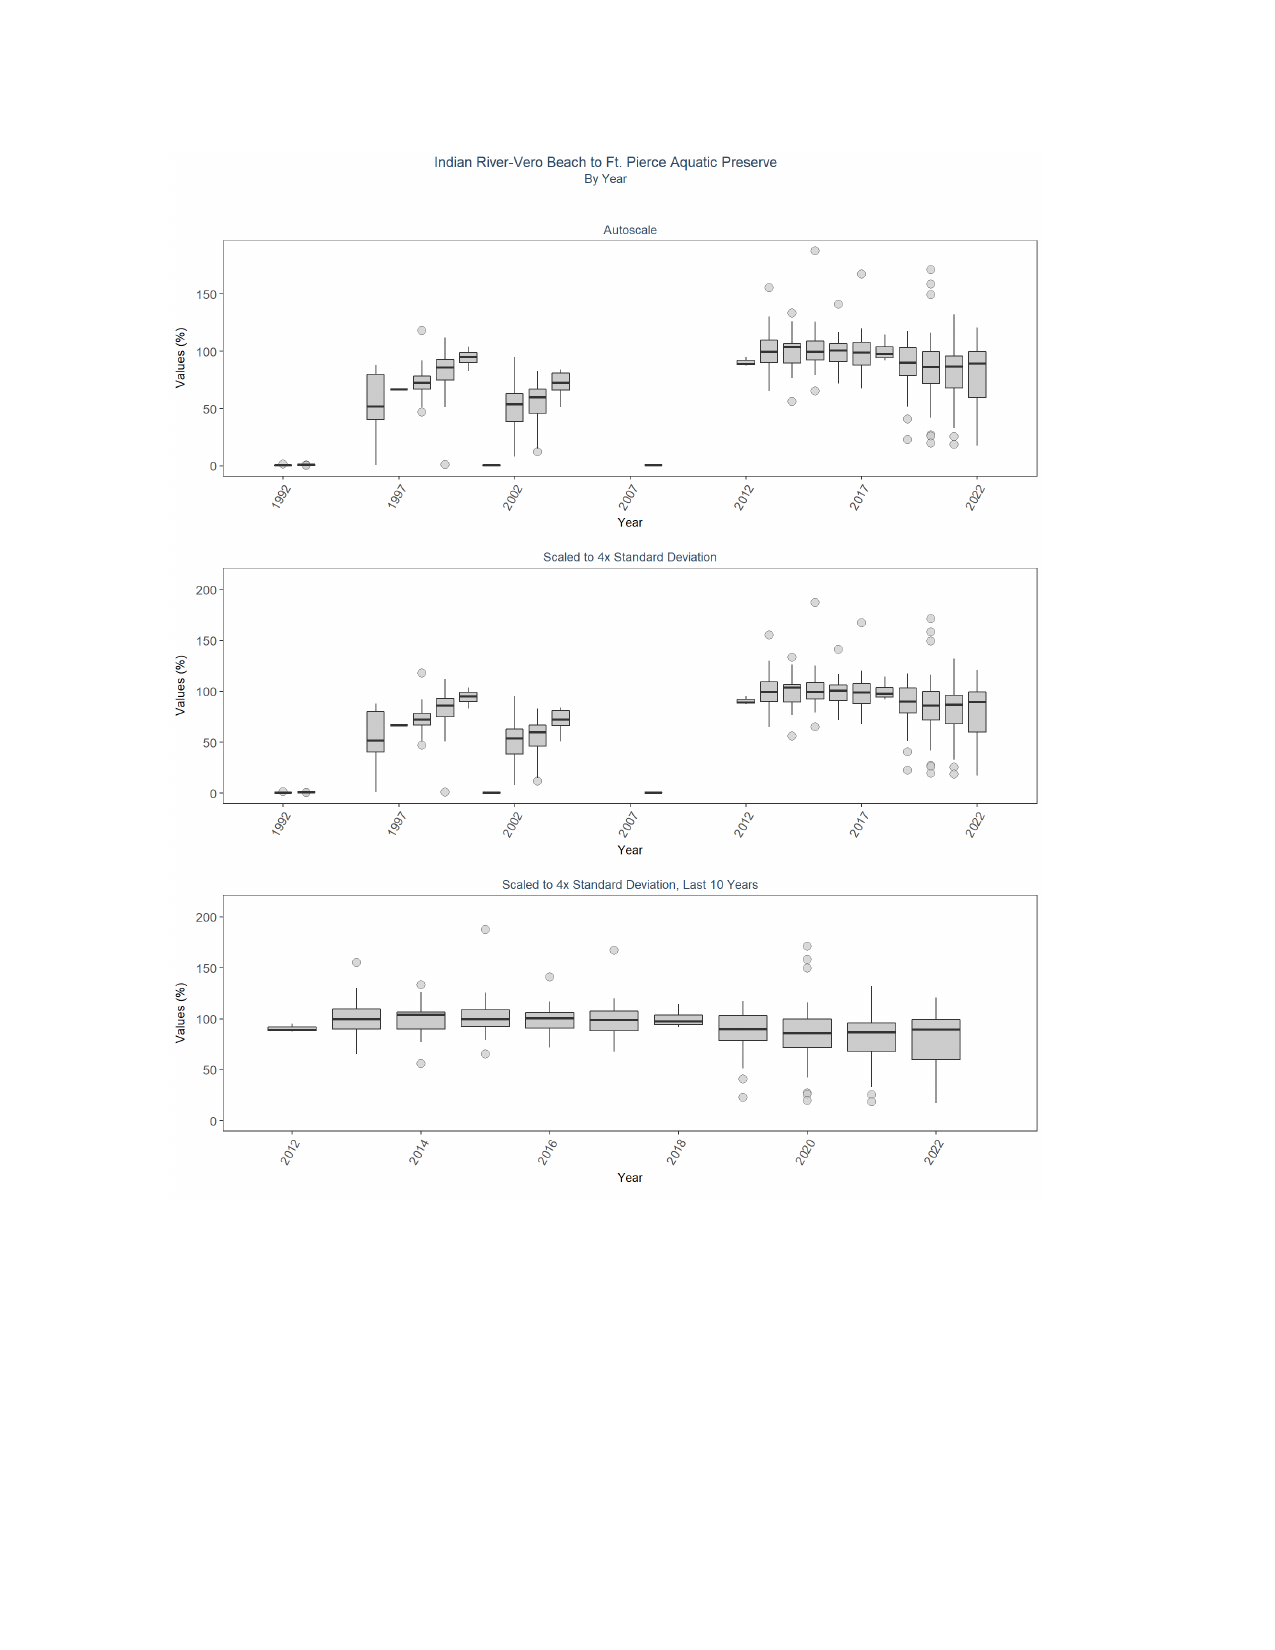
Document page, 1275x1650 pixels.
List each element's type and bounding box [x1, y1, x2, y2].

picture [168, 150, 1044, 1200]
